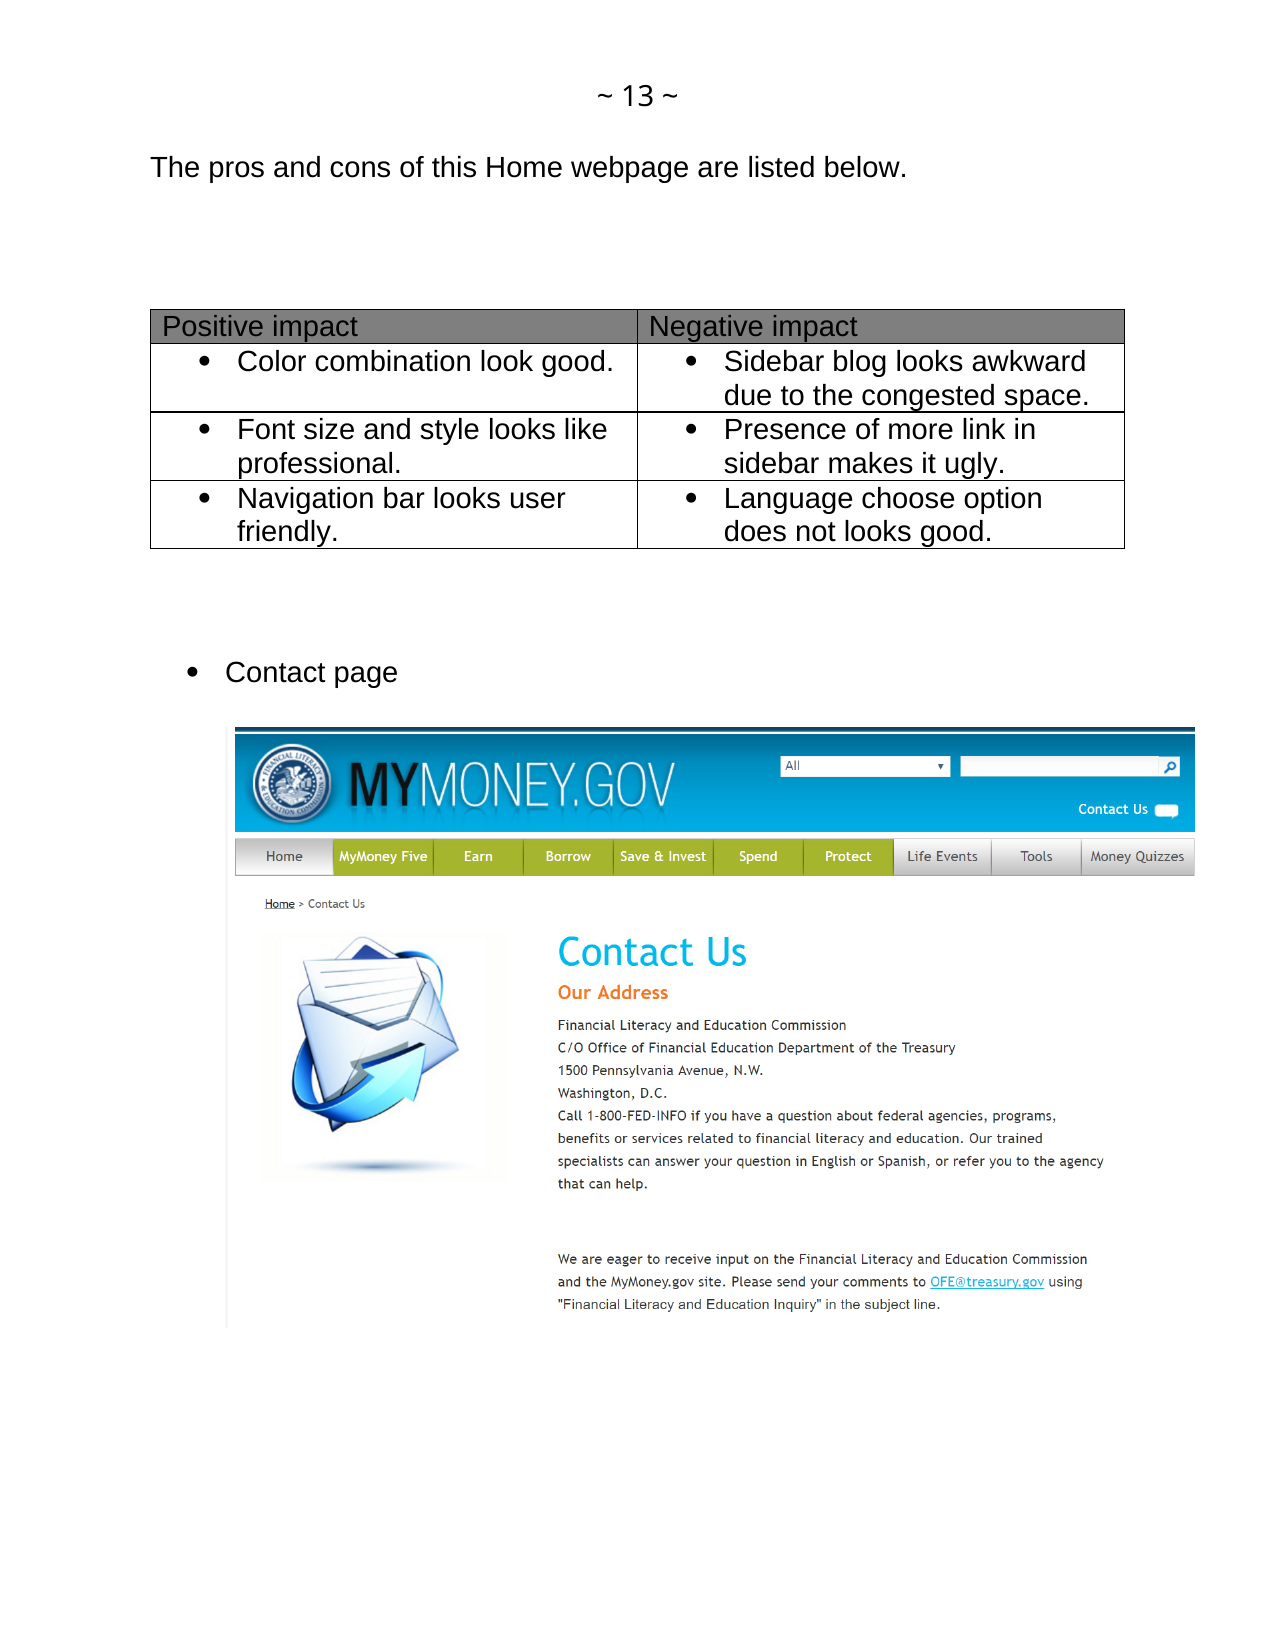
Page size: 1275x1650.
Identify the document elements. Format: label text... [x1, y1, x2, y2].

text The pros and cons of this Home webpage are listed below. [150, 150, 1125, 183]
table_cell Font size and style looks like professional. [151, 413, 637, 480]
table_cell Presence of more link in sidebar makes it ugly. [638, 413, 1124, 480]
table_cell Sidebar blog looks awkward due to the congested space. [638, 344, 1124, 411]
table_cell Language choose option does not looks good. [638, 481, 1124, 548]
list Contact page [187, 655, 1125, 688]
table_cell Navigation bar looks user friendly. [151, 481, 637, 548]
table_cell Color combination look good. [151, 344, 637, 411]
picture [225, 727, 1200, 1328]
table_header Positive impact [151, 310, 637, 343]
table_header Negative impact [638, 310, 1124, 343]
